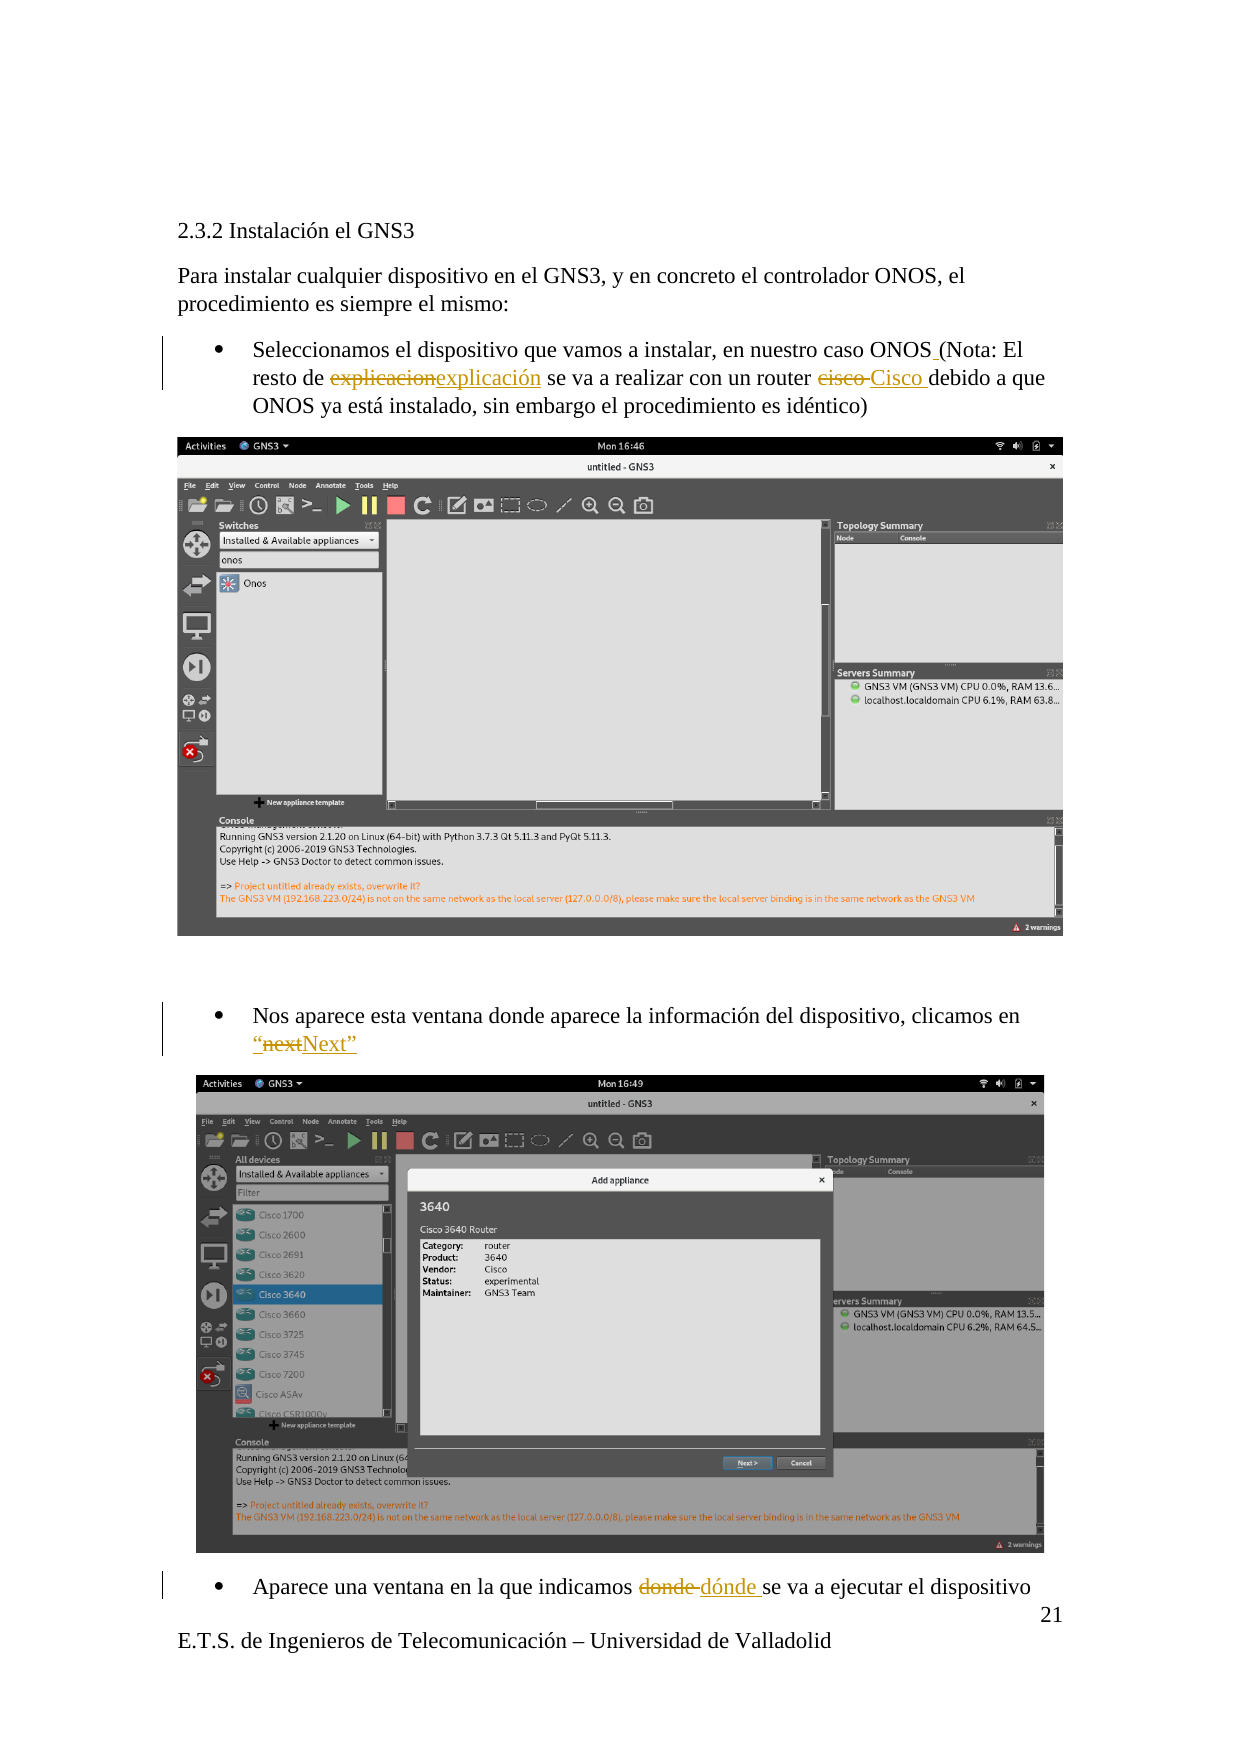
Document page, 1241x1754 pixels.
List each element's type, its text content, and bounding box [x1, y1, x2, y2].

list Seleccionamos el dispositivo que vamos a instalar, en nuestro caso ONOS(Nota: El resto de se va a realizar con un router debido a que ONOS ya está instalado, sin embargo el procedimiento es idéntico) [215, 336, 1063, 419]
text 2.3.2 Instalación el GNS3 [177, 217, 1063, 243]
picture [177, 437, 1063, 936]
picture [196, 1075, 1045, 1553]
text Para instalar cualquier dispositivo en el GNS3, y en concreto el controlador ONOS, el procedimiento es siempre el mismo: [177, 262, 1063, 317]
list Nos aparece esta ventana donde aparece la información del dispositivo, clicamos en [215, 1002, 1063, 1056]
